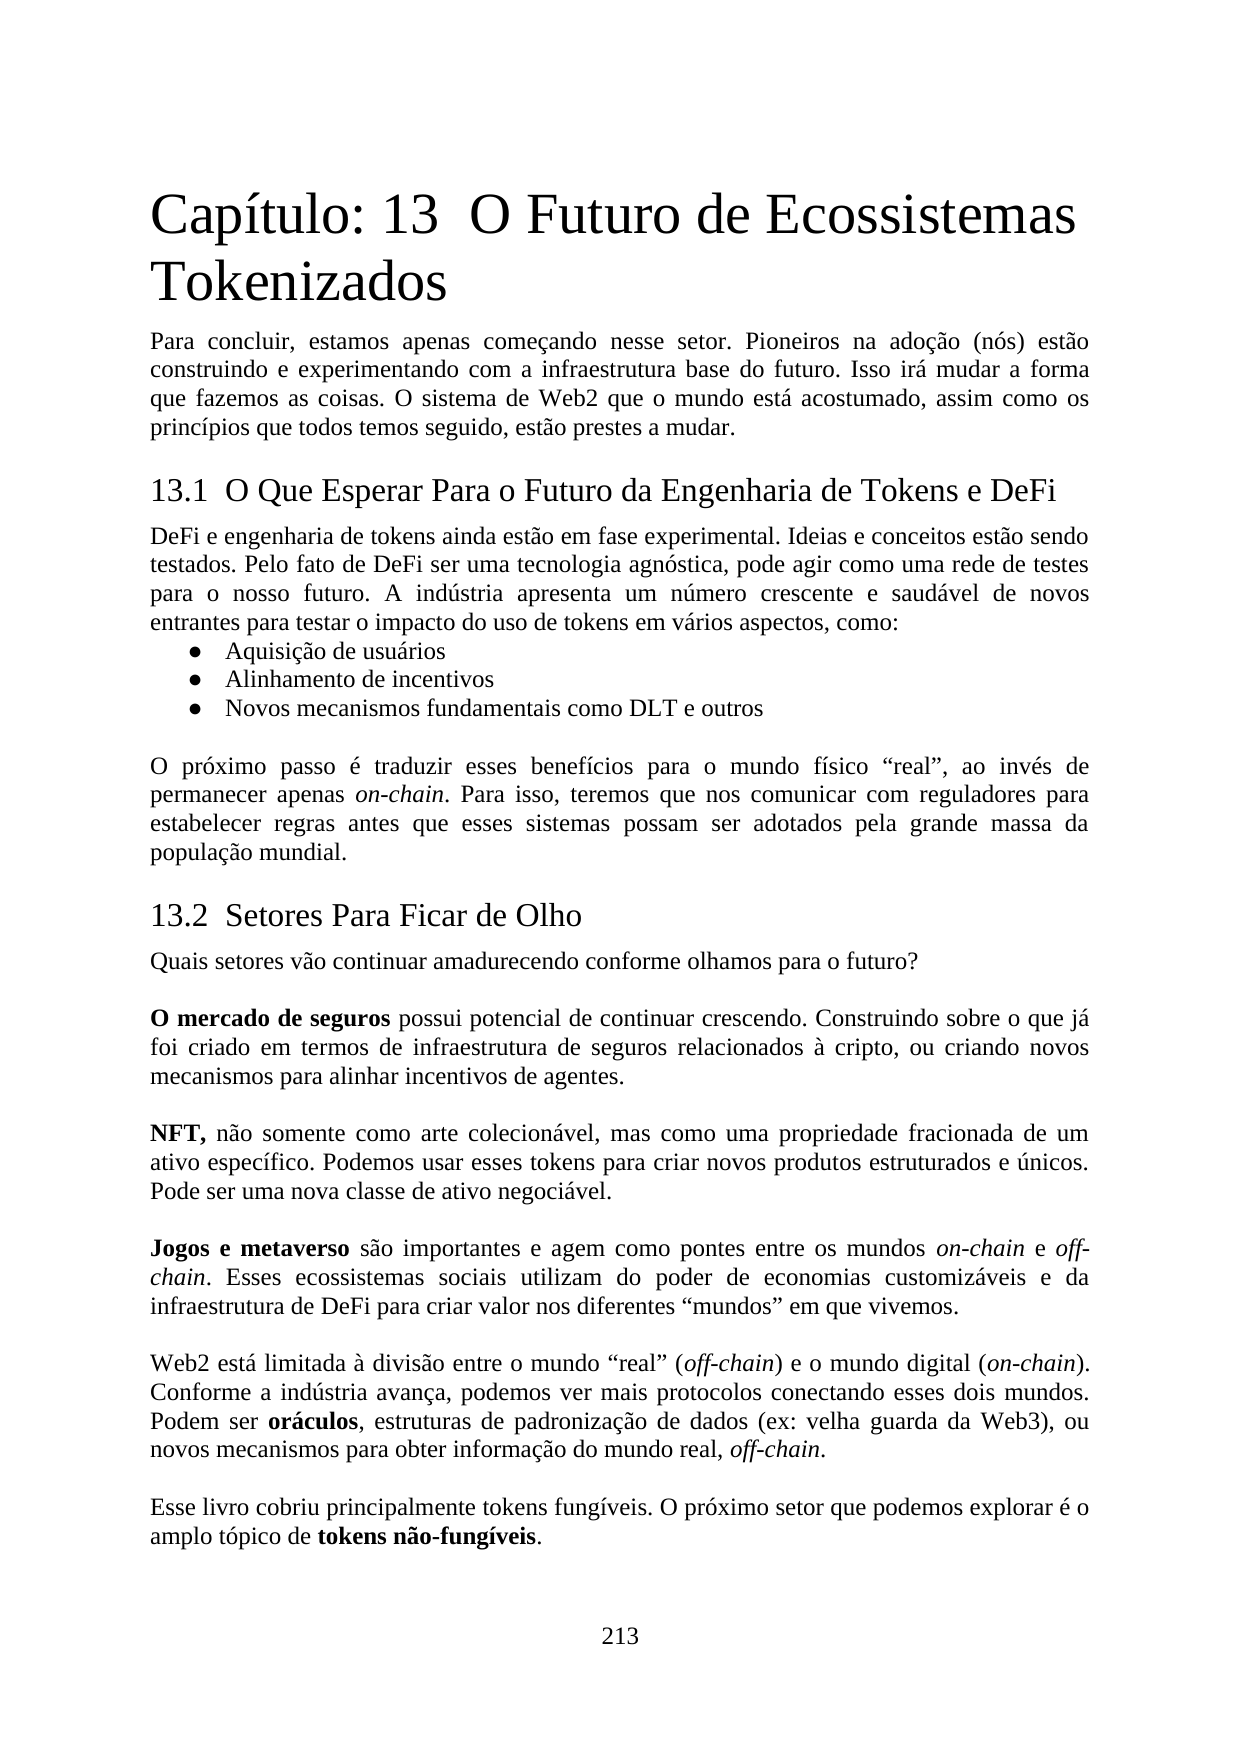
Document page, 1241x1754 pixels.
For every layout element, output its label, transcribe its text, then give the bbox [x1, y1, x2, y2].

subtitle Setores Para Ficar de Olho [150, 895, 1090, 933]
subtitle O Que Esperar Para o Futuro da Engenharia de Tokens e DeFi [150, 470, 1090, 508]
text Quais setores vão continuar amadurecendo conforme olhamos para o futuro? [150, 946, 1090, 974]
list Novos mecanismos fundamentais como DLT e outros [187, 693, 1090, 722]
text DeFi e engenharia de tokens ainda estão em fase experimental. Ideias e conceitos estão sendo testados. Pelo fato de DeFi ser uma tecnologia agnóstica, pode agir como uma rede de testes para o nosso futuro. A indústria apresenta um número crescente e saudável de novos entrantes para testar o impacto do uso de tokens em vários aspectos, como: [150, 521, 1090, 636]
list Alinhamento de incentivos [187, 664, 1090, 693]
text Para concluir, estamos apenas começando nesse setor. Pioneiros na adoção (nós) estão construindo e experimentando com a infraestrutura base do futuro. Isso irá mudar a forma que fazemos as coisas. O sistema de Web2 que o mundo está acostumado, assim como os princípios que todos temos seguido, estão prestes a mudar. [150, 326, 1090, 441]
text O próximo passo é traduzir esses benefícios para o mundo físico “real”, ao invés de permanecer apenas on-chain. Para isso, teremos que nos comunicar com reguladores para estabelecer regras antes que esses sistemas possam ser adotados pela grande massa da população mundial. [150, 751, 1090, 866]
text Jogos e metaverso são importantes e agem como pontes entre os mundos on-chain e off-chain. Esses ecossistemas sociais utilizam do poder de economias customizáveis e da infraestrutura de DeFi para criar valor nos diferentes “mundos” em que vivemos. [150, 1233, 1090, 1319]
text Web2 está limitada à divisão entre o mundo “real” (off-chain) e o mundo digital (on-chain). Conforme a indústria avança, podemos ver mais protocolos conectando esses dois mundos. Podem ser oráculos, estruturas de padronização de dados (ex: velha guarda da Web3), ou novos mecanismos para obter informação do mundo real, off-chain. [150, 1348, 1090, 1463]
text Esse livro cobriu principalmente tokens fungíveis. O próximo setor que podemos explorar é o amplo tópico de tokens não-fungíveis. [150, 1492, 1090, 1549]
list Aquisição de usuários [187, 636, 1090, 664]
subtitle O Futuro de Ecossistemas Tokenizados [150, 179, 1090, 313]
text NFT, não somente como arte colecionável, mas como uma propriedade fracionada de um ativo específico. Podemos usar esses tokens para criar novos produtos estruturados e únicos. Pode ser uma nova classe de ativo negociável. [150, 1118, 1090, 1204]
text O mercado de seguros possui potencial de continuar crescendo. Construindo sobre o que já foi criado em termos de infraestrutura de seguros relacionados à cripto, ou criando novos mecanismos para alinhar incentivos de agentes. [150, 1003, 1090, 1089]
